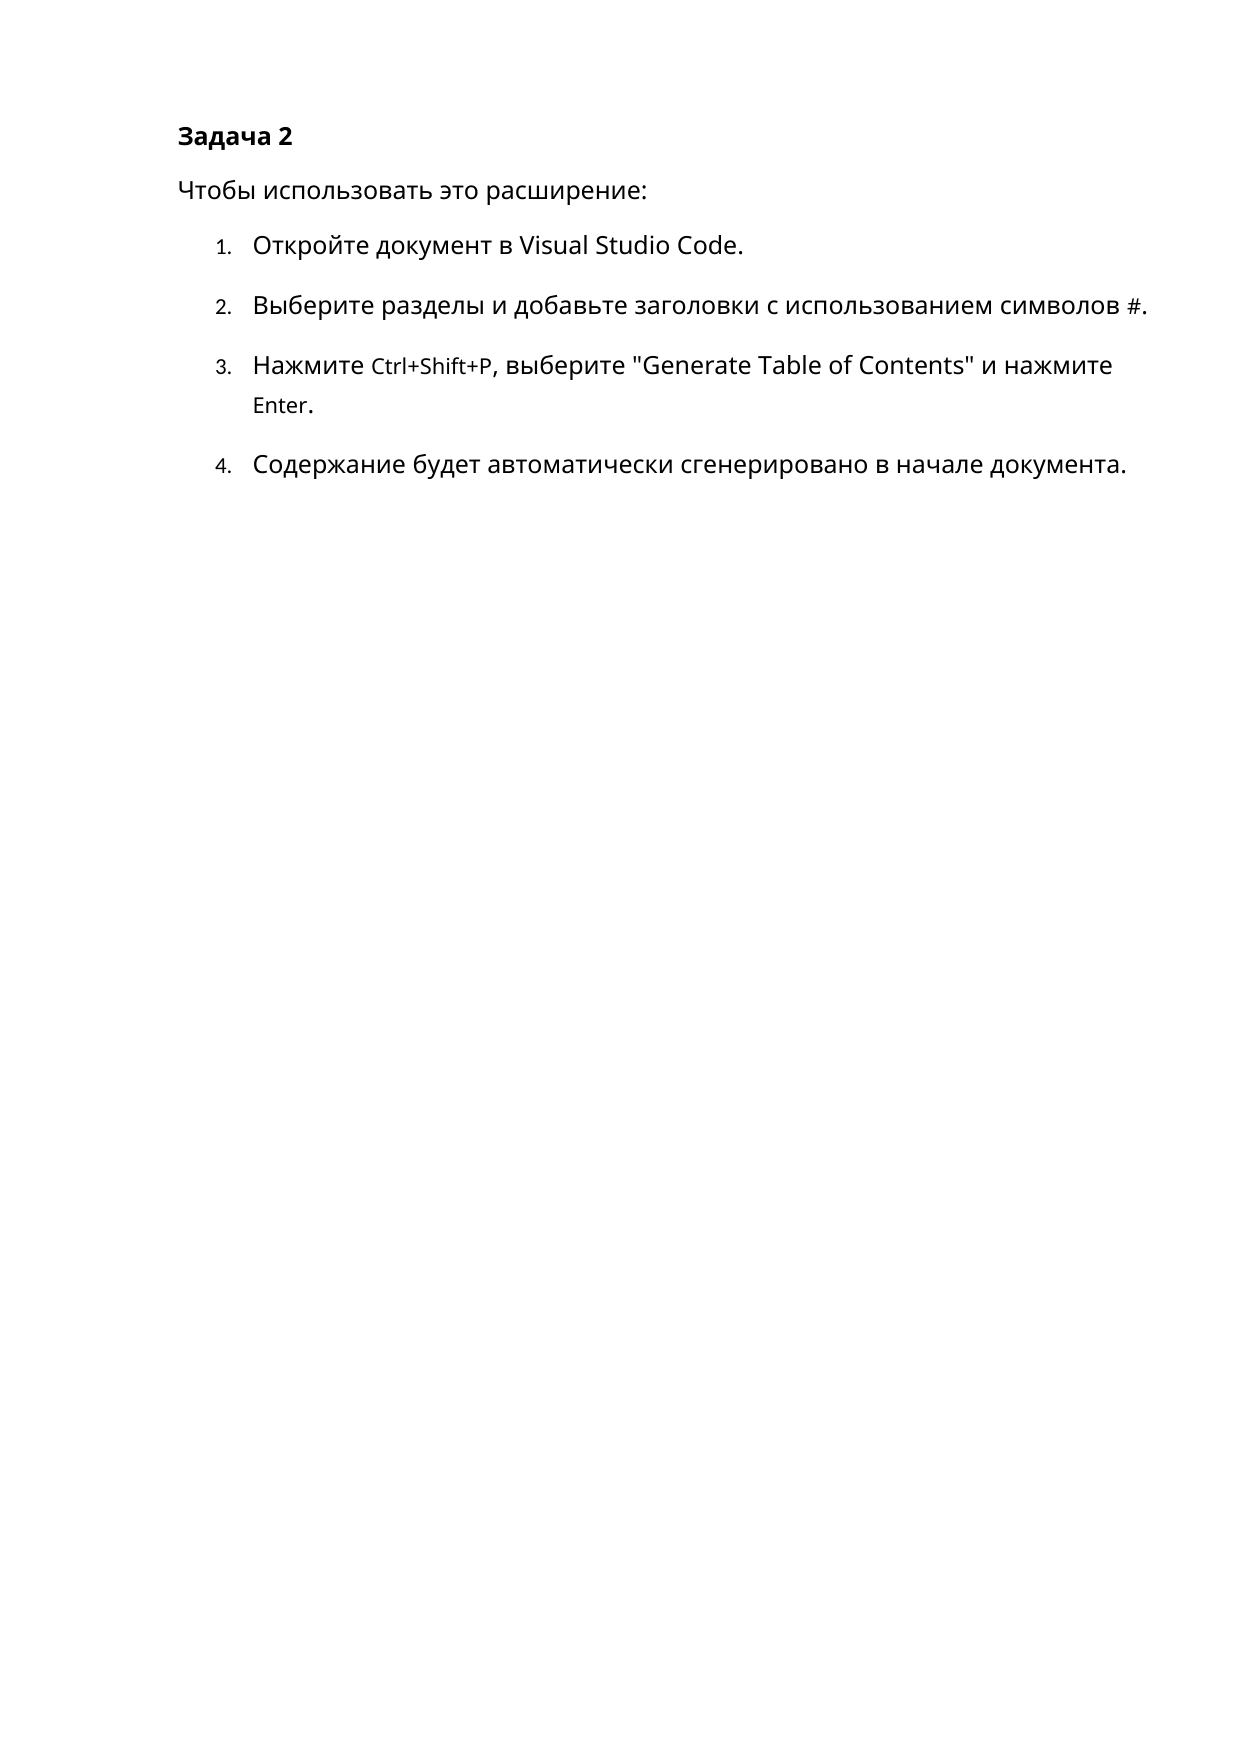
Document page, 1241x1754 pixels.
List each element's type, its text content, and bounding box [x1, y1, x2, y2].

list Содержание будет автоматически сгенерировано в начале документа. [215, 447, 1152, 481]
list Откройте документ в Visual Studio Code. [215, 228, 1152, 262]
text Задача 2 [177, 118, 1152, 152]
list Выберите разделы и добавьте заголовки с использованием символов #. [215, 288, 1152, 322]
list Нажмите Ctrl+Shift+P, выберите "Generate Table of Contents" и нажмите Enter. [215, 348, 1152, 421]
text Чтобы использовать это расширение: [177, 173, 1152, 207]
